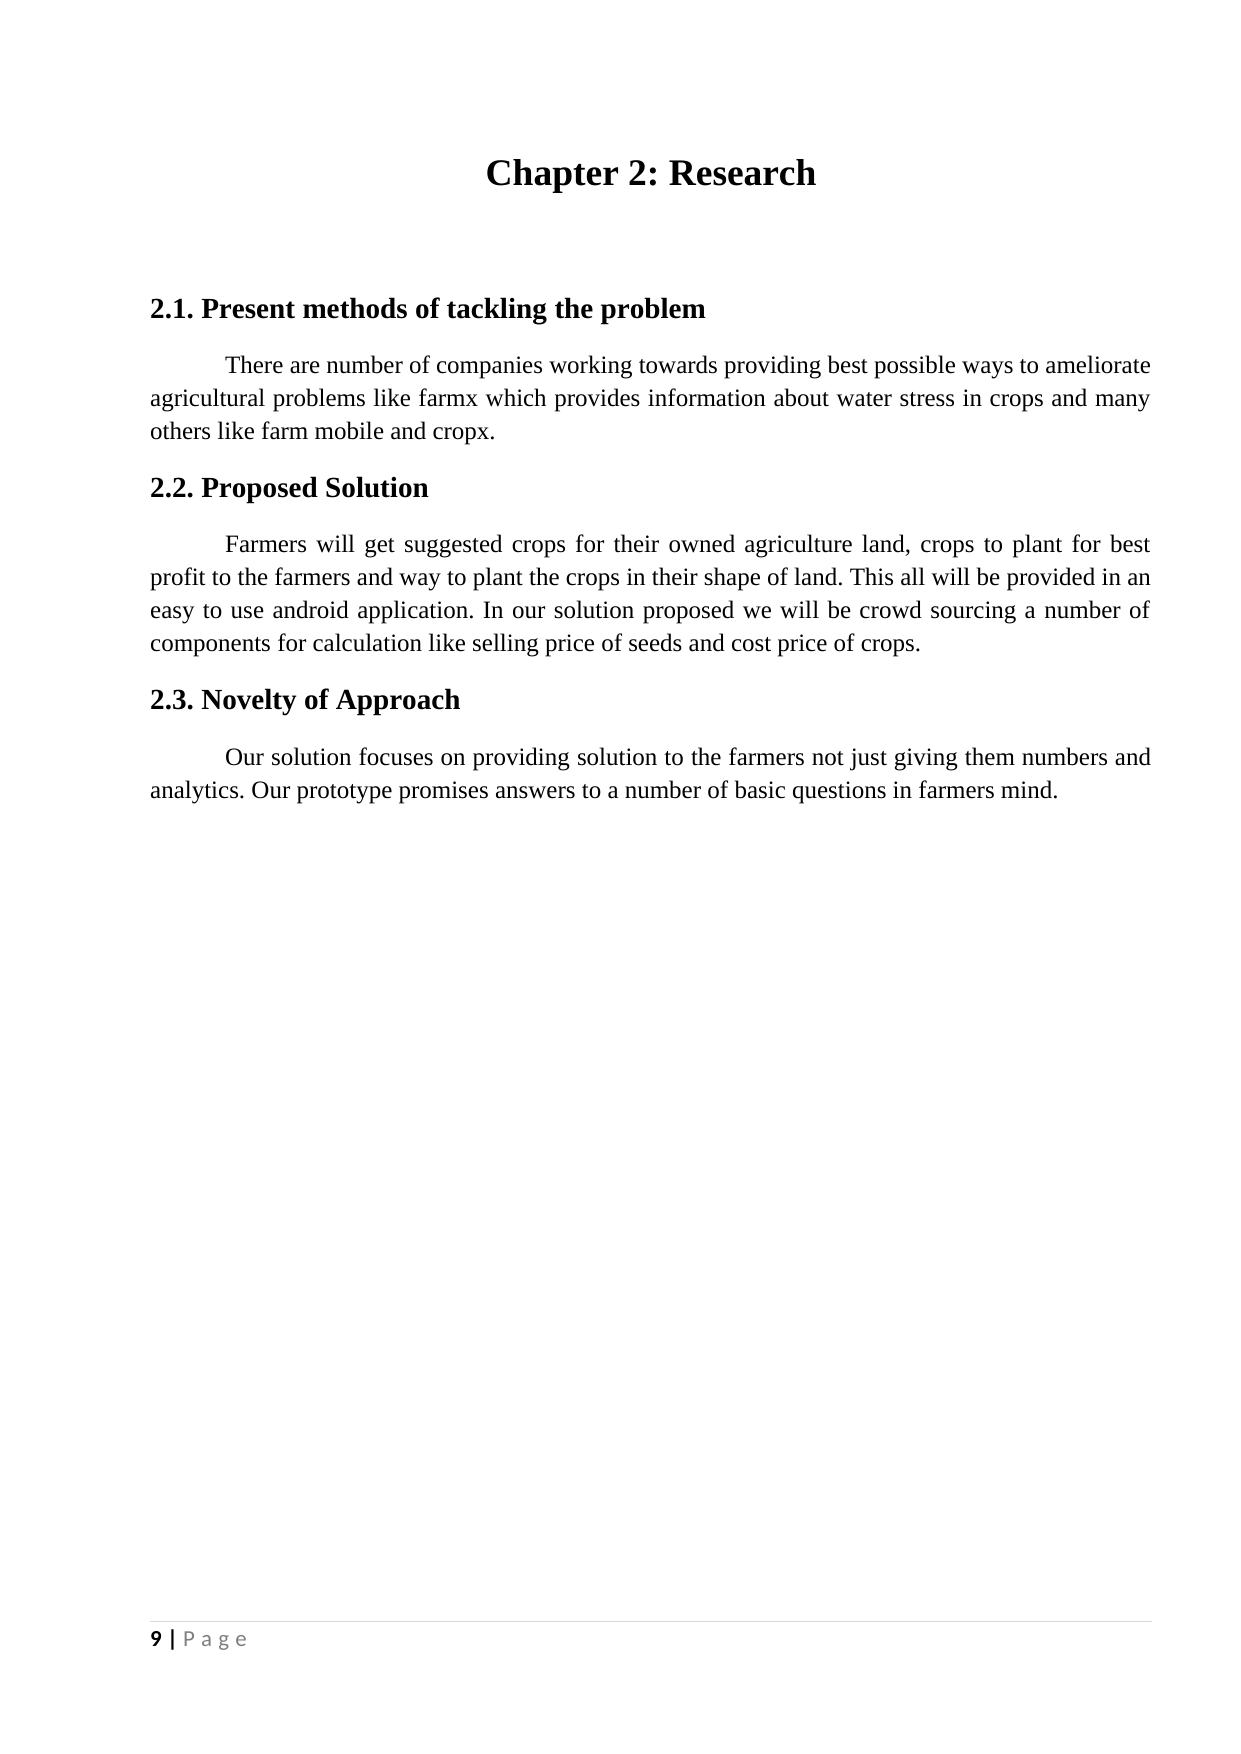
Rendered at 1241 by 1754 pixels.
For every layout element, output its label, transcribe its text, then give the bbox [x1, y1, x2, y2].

text Farmers will get suggested crops for their owned agriculture land, crops to plant for best profit to the farmers and way to plant the crops in their shape of land. This all will be provided in an easy to use android application. In our solution proposed we will be crowd sourcing a number of components for calculation like selling price of seeds and cost price of crops. [150, 529, 1152, 657]
text 2.1. Present methods of tackling the problem [150, 291, 1152, 324]
text Our solution focuses on providing solution to the farmers not just giving them numbers and analytics. Our prototype promises answers to a number of basic questions in farmers mind. [150, 742, 1152, 803]
text There are number of companies working towards providing best possible ways to ameliorate agricultural problems like farmx which provides information about water stress in crops and many others like farm mobile and cropx. [150, 350, 1152, 445]
text 2.3. Novelty of Approach [150, 682, 1152, 716]
text Chapter 2: Research [150, 150, 1152, 193]
text 2.2. Proposed Solution [150, 470, 1152, 504]
